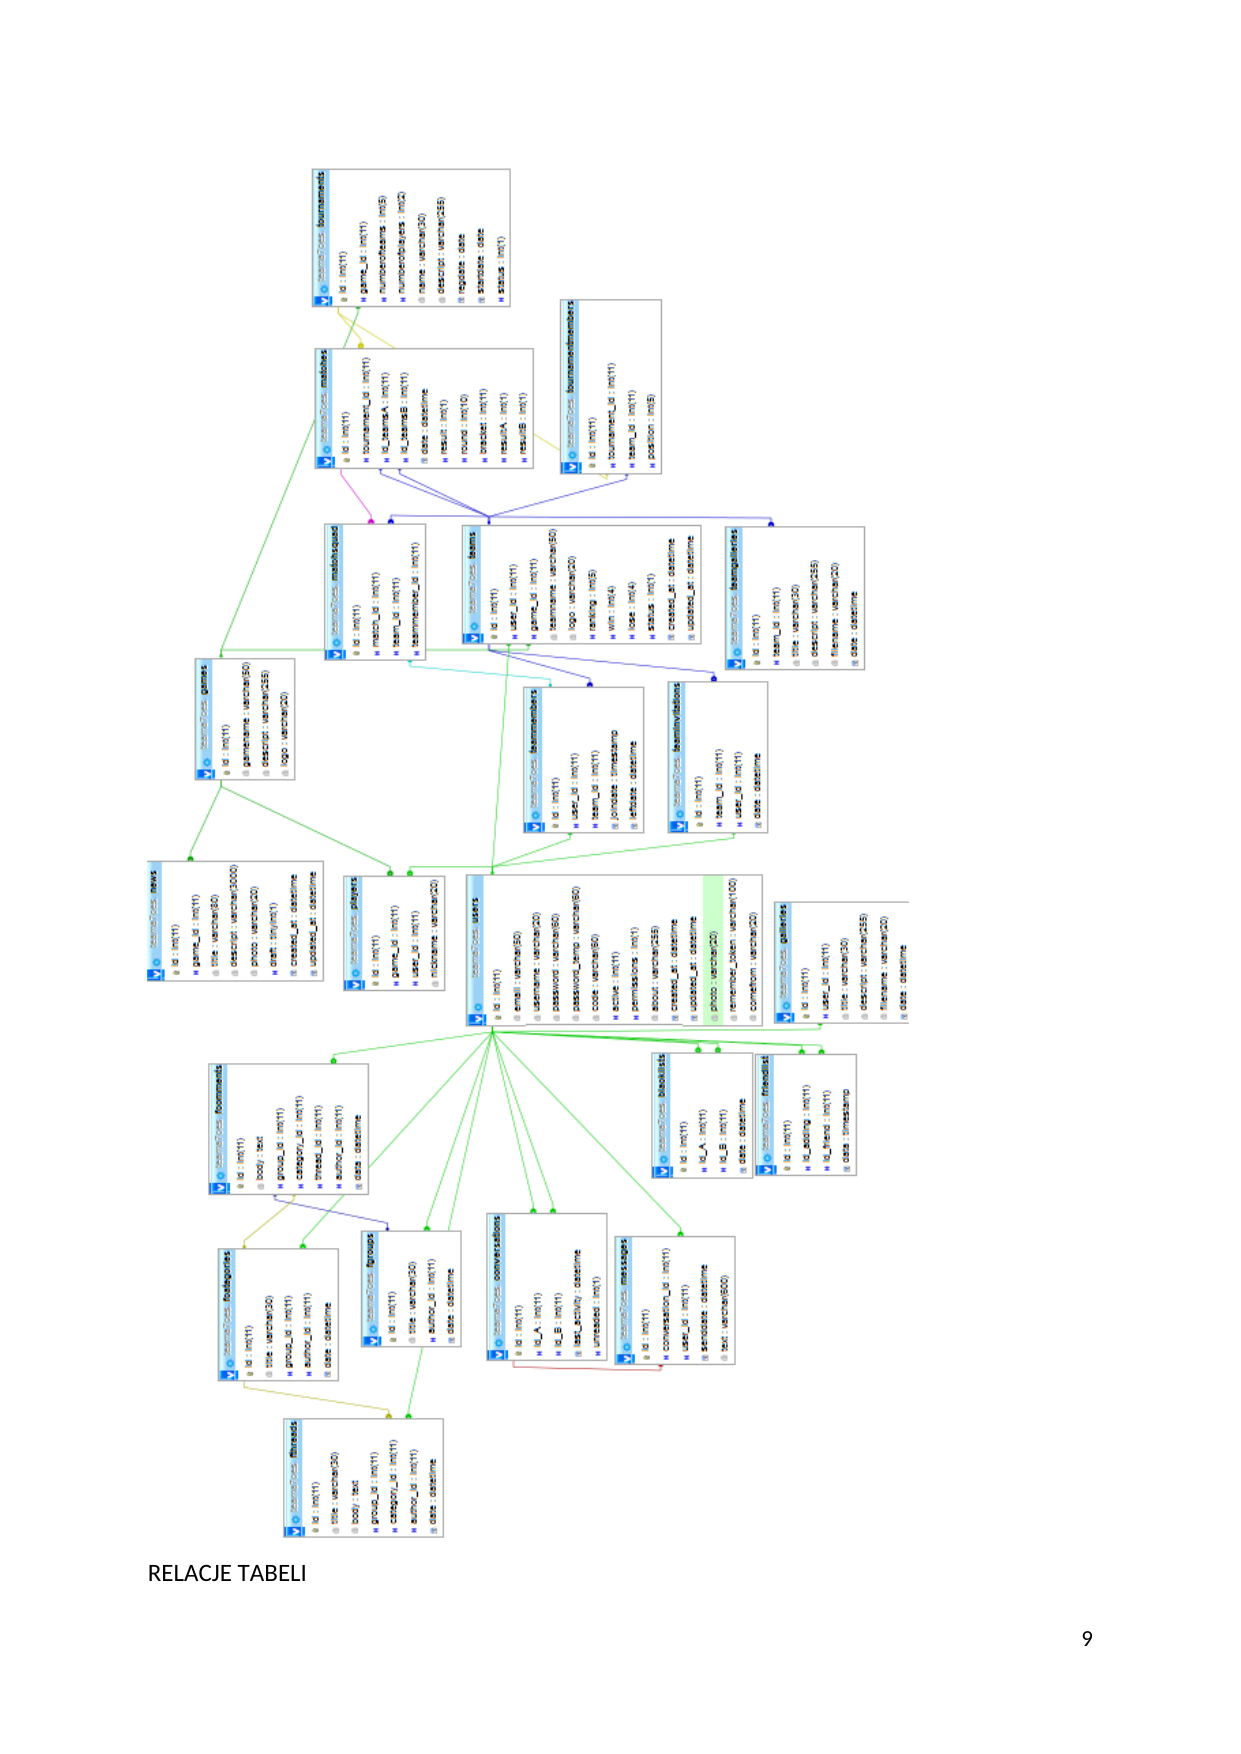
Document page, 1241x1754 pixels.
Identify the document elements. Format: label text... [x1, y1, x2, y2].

text RELACJE TABELI [148, 1557, 1093, 1587]
picture [147, 147, 909, 1557]
